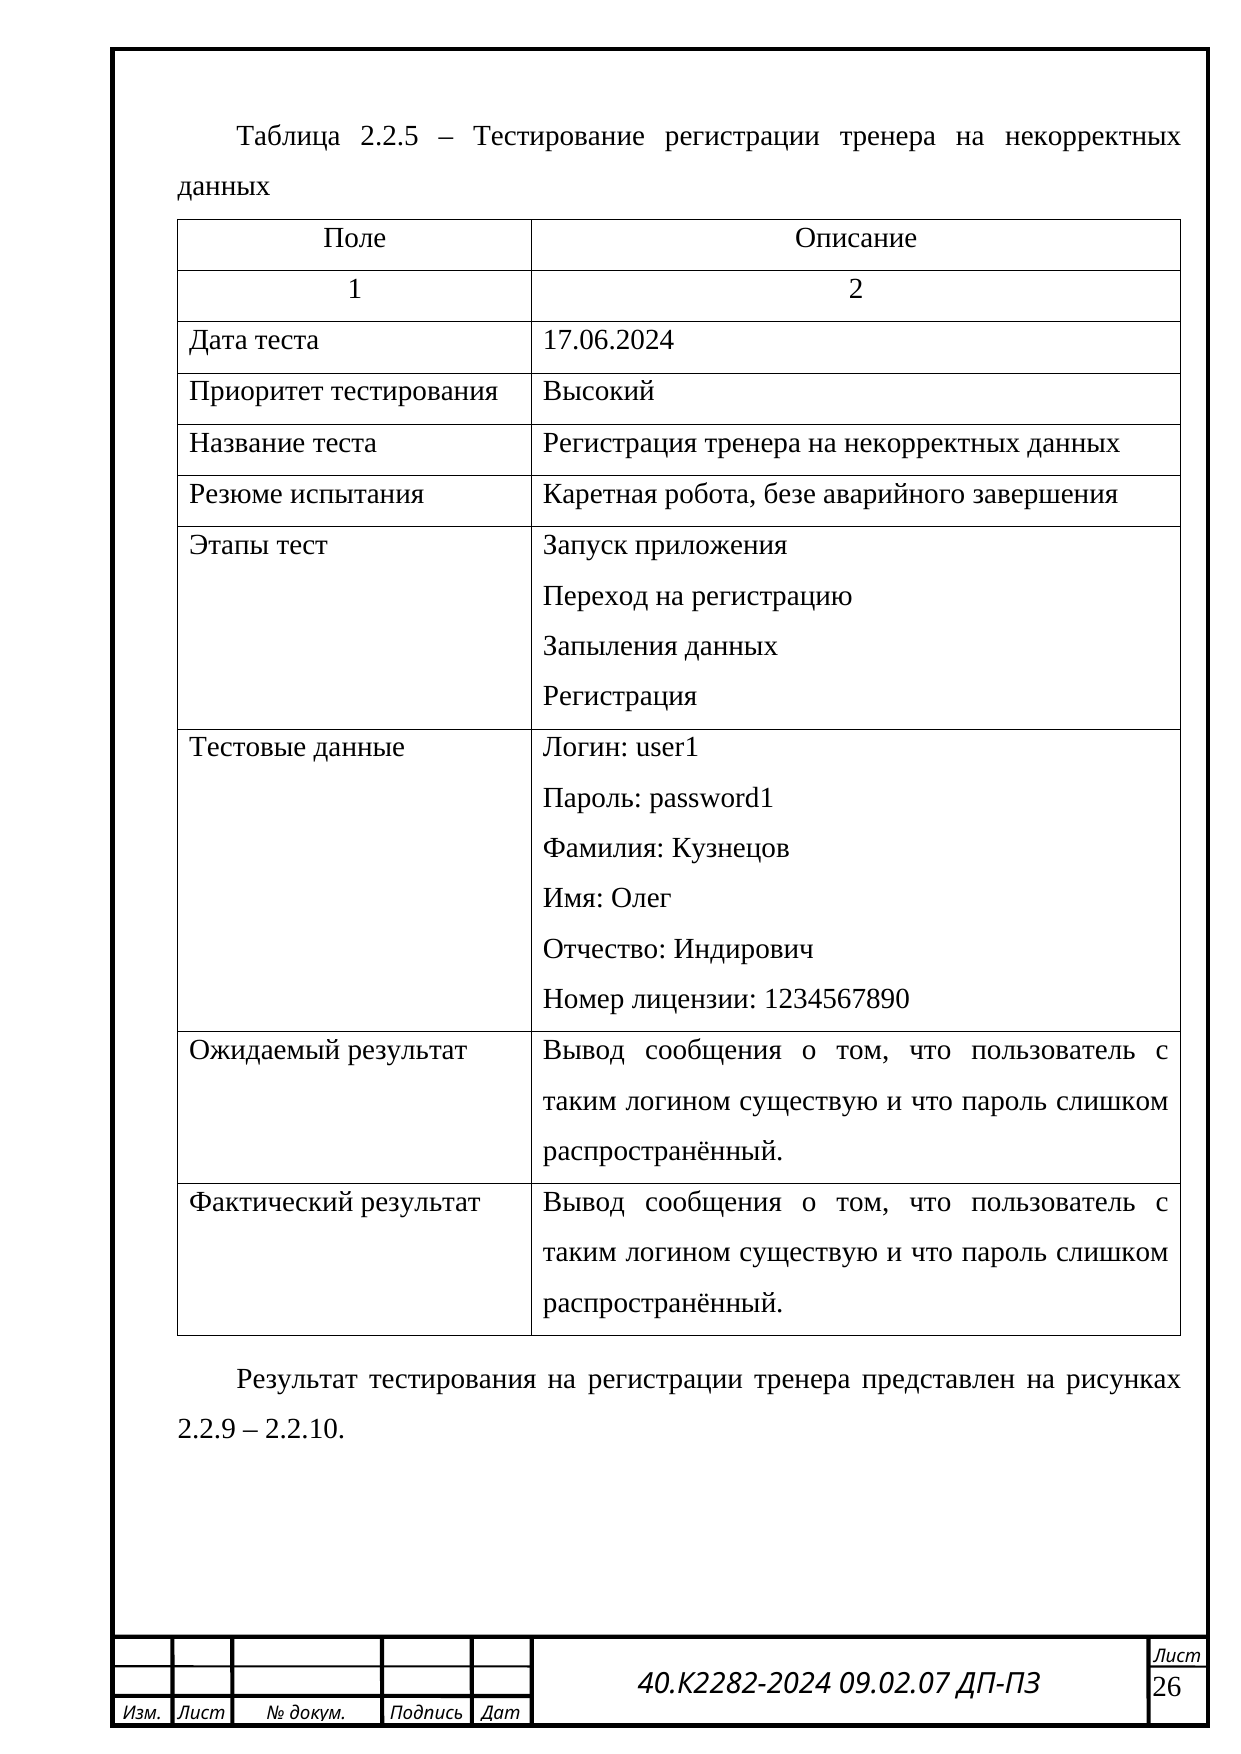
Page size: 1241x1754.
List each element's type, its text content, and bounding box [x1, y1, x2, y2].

table_cell Каретная робота, безе аварийного завершения [532, 476, 1180, 526]
table_cell Логин: user1 Пароль: password1 Фамилия: Кузнецов Имя: Олег Отчество: Индирович Номер лицензии: 1234567890 [532, 730, 1180, 1031]
table_cell Резюме испытания [178, 476, 531, 526]
table_cell Ожидаемый результат [178, 1032, 531, 1183]
table_header Описание [532, 220, 1180, 270]
table_cell Запуск приложения Переход на регистрацию Запыления данных Регистрация [532, 527, 1180, 728]
table_header Поле [178, 220, 531, 270]
table_cell 1 [178, 271, 531, 321]
table_cell 2 [532, 271, 1180, 321]
table_cell Название теста [178, 425, 531, 475]
table_cell Дата теста [178, 322, 531, 372]
table_cell Вывод сообщения о том, что пользователь с таким логином существую и что пароль слишком распространённый. [532, 1032, 1180, 1183]
table_cell Тестовые данные [178, 730, 531, 1031]
text Результат тестирования на регистрации тренера представлен на рисунках 2.2.9 – 2.2.10. [177, 1361, 1181, 1445]
table_cell Этапы тест [178, 527, 531, 728]
table_cell Приоритет тестирования [178, 374, 531, 424]
table_cell Регистрация тренера на некорректных данных [532, 425, 1180, 475]
table_cell Высокий [532, 374, 1180, 424]
table_cell 17.06.2024 [532, 322, 1180, 372]
table_cell Вывод сообщения о том, что пользователь с таким логином существую и что пароль слишком распространённый. [532, 1184, 1180, 1335]
text Таблица 2.2.5 – Тестирование регистрации тренера на некорректных данных [177, 118, 1181, 202]
table_cell Фактический результат [178, 1184, 531, 1335]
